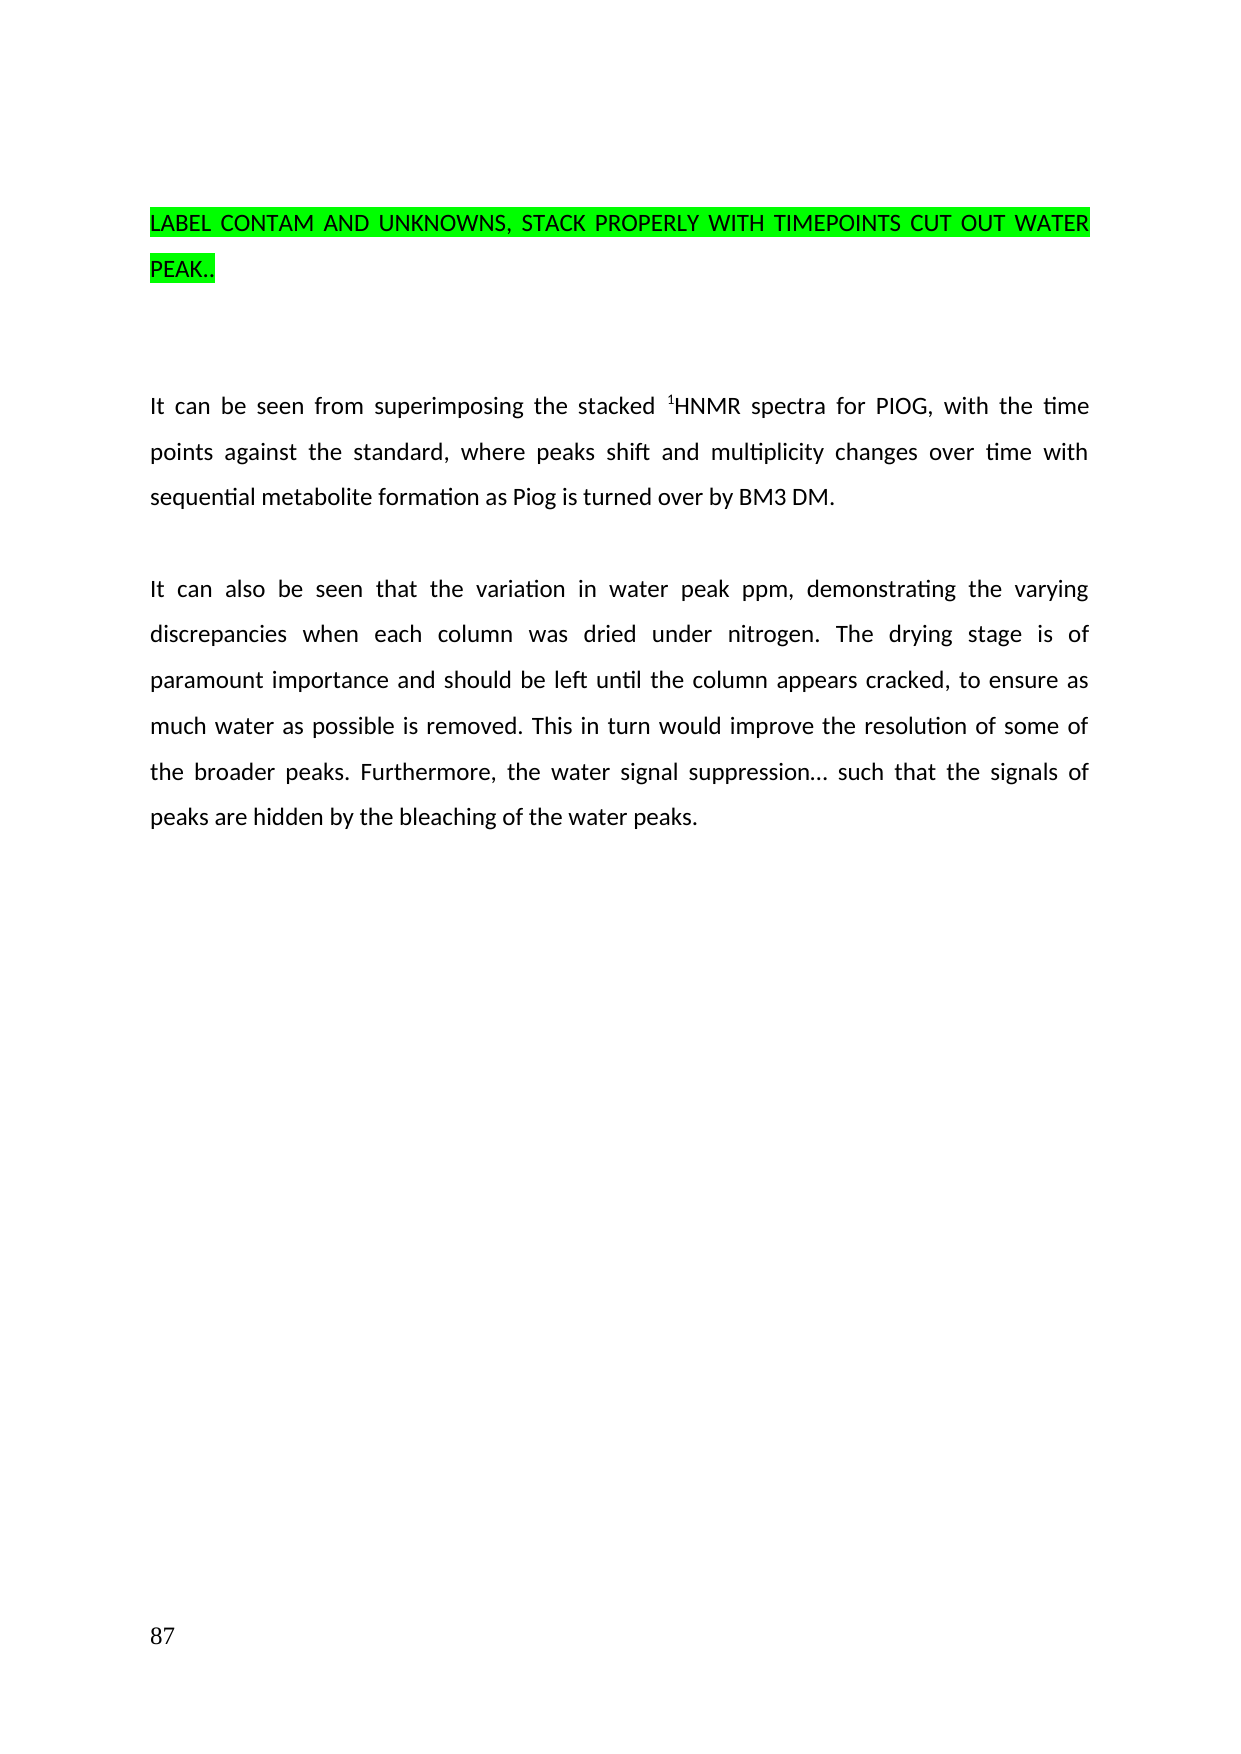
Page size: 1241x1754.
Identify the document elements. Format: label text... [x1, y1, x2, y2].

text It can also be seen that the variation in water peak ppm, demonstrating the varying discrepancies when each column was dried under nitrogen. The drying stage is of paramount importance and should be left until the column appears cracked, to ensure as much water as possible is removed. This in turn would improve the resolution of some of the broader peaks. Furthermore, the water signal suppression… such that the signals of peaks are hidden by the bleaching of the water peaks. [150, 573, 1090, 832]
text LABEL CONTAM AND UNKNOWNS, STACK PROPERLY WITH TIMEPOINTS CUT OUT WATER PEAK.. [150, 237, 1090, 283]
text It can be seen from superimposing the stacked 1HNMR spectra for PIOG, with the time points against the standard, where peaks shift and multiplicity changes over time with sequential metabolite formation as Piog is turned over by BM3 DM. [150, 390, 1090, 512]
